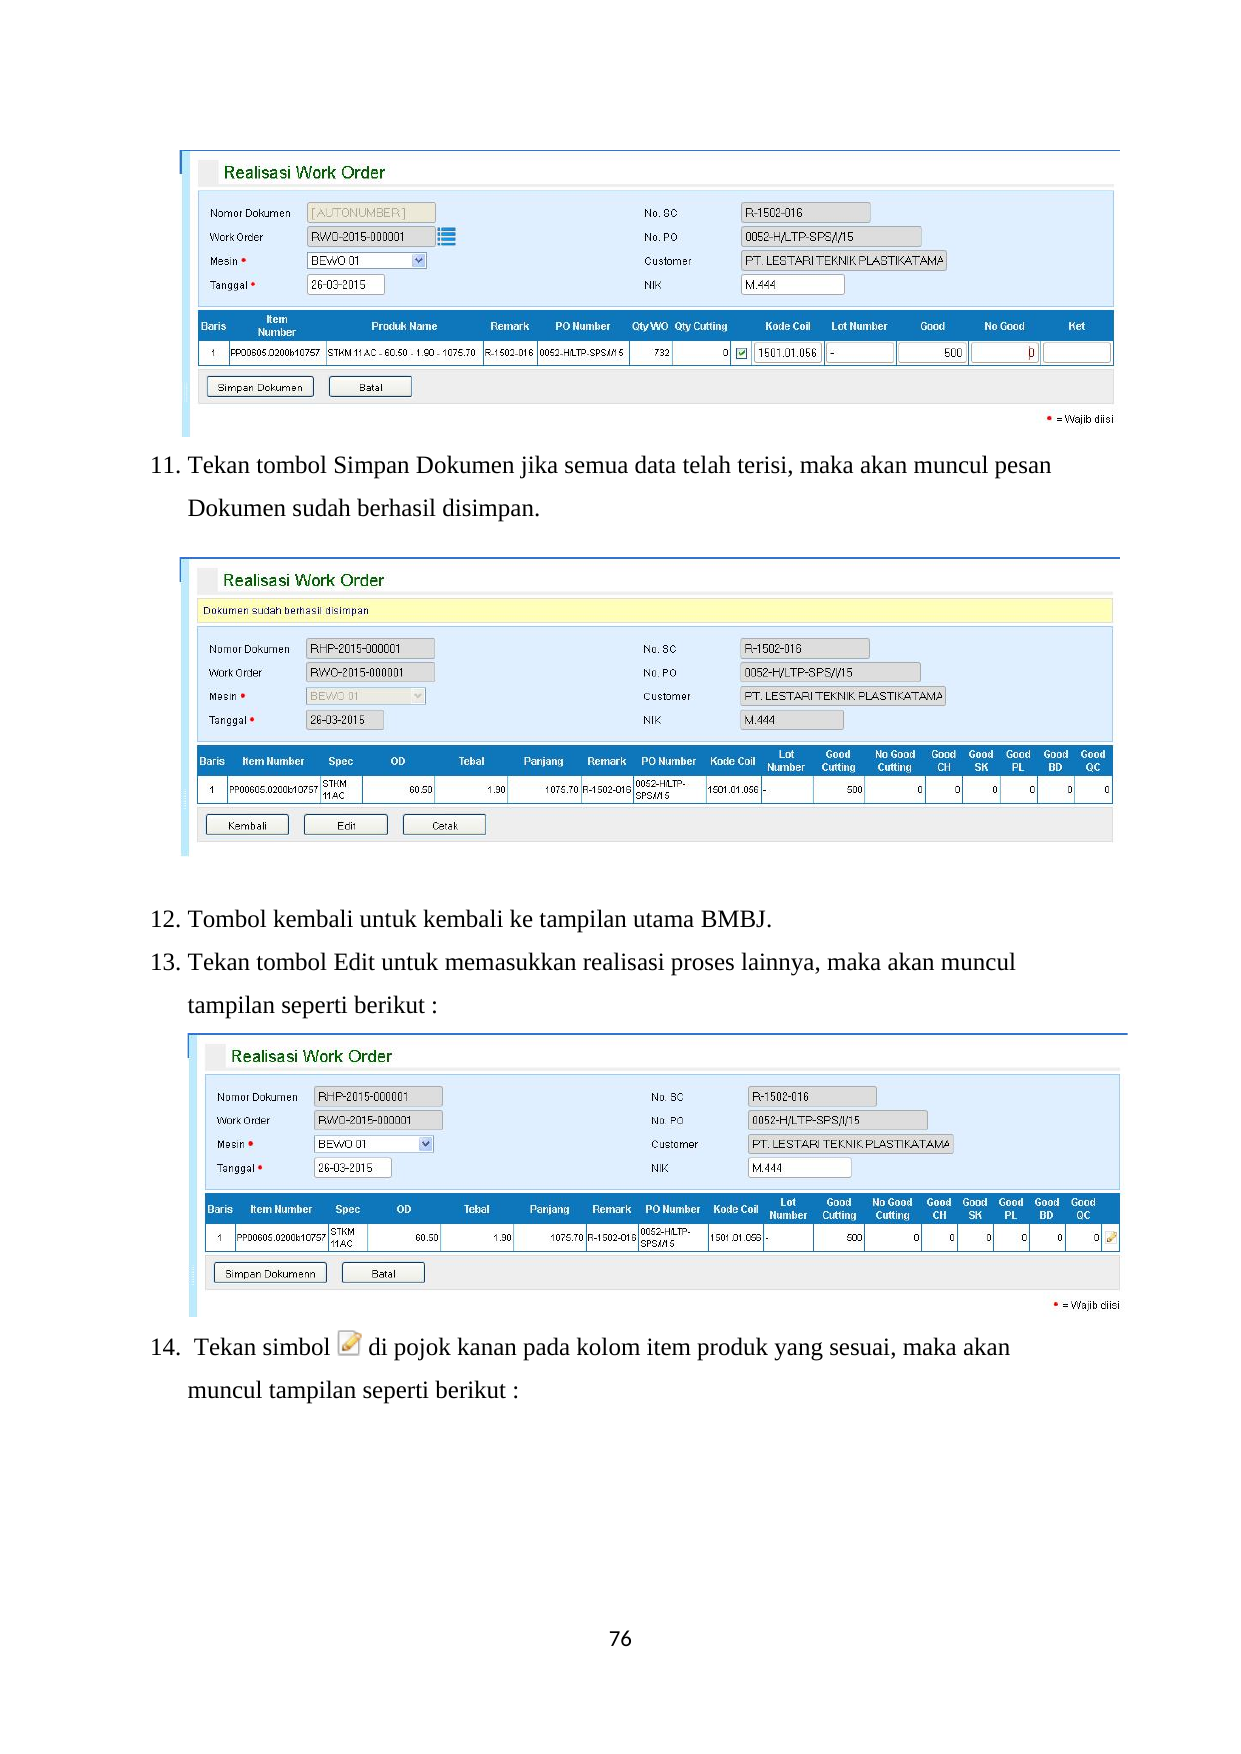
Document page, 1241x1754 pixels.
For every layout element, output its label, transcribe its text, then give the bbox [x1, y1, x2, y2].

picture [336, 1330, 362, 1356]
list Tekan tombol Edit untuk memasukkan realisasi proses lainnya, maka akan muncul tampilan seperti berikut : [150, 947, 1090, 1019]
picture [179, 150, 1120, 437]
list Tekan tombol Simpan Dokumen jika semua data telah terisi, maka akan muncul pesan Dokumen sudah berhasil disimpan. [150, 450, 1090, 522]
picture [187, 1033, 1128, 1317]
list Tekan simbol di pojok kanan pada kolom item produk yang sesuai, maka akan muncul tampilan seperti berikut : [150, 1331, 1090, 1404]
picture [179, 557, 1120, 869]
list Tombol kembali untuk kembali ke tampilan utama BMBJ. [150, 904, 1090, 932]
